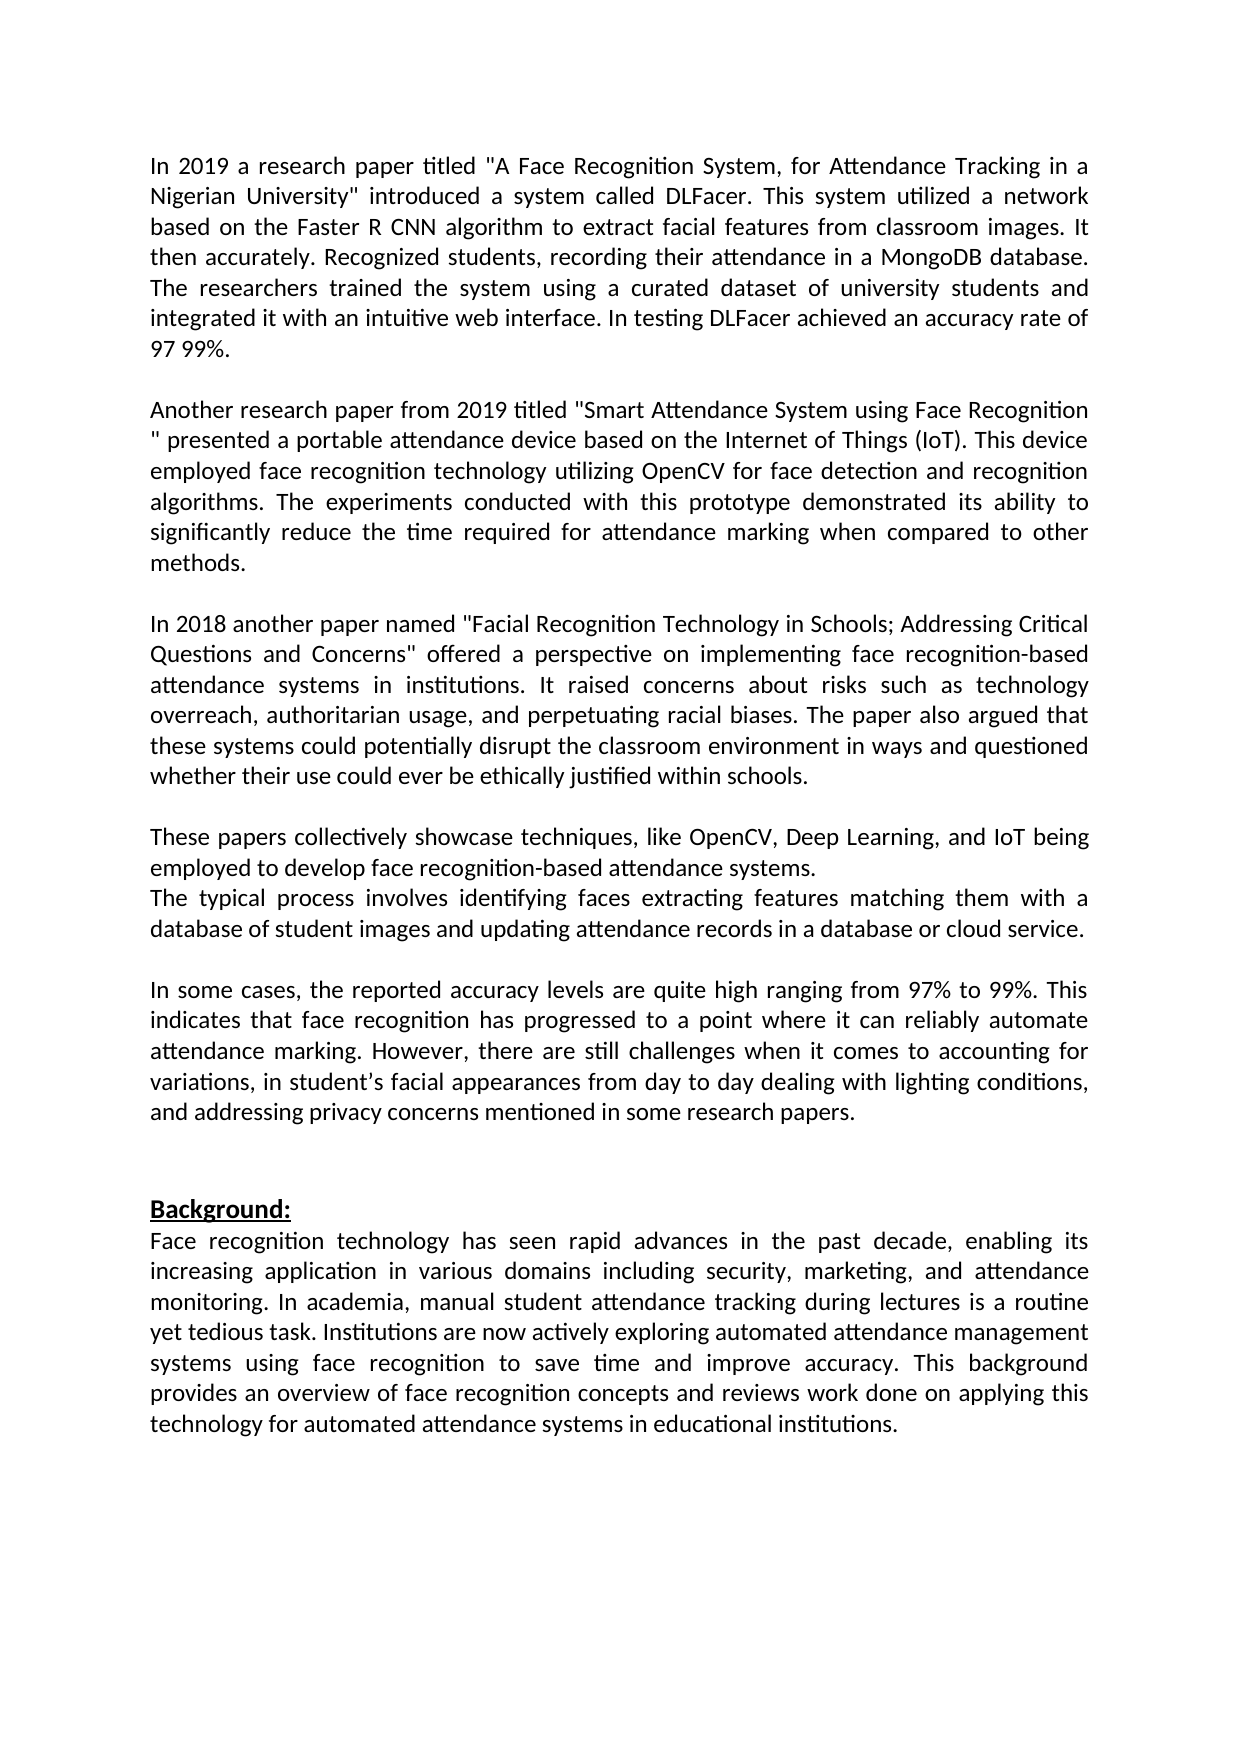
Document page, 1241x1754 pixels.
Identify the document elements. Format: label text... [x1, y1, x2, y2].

text In 2018 another paper named "Facial Recognition Technology in Schools; Addressing Critical Questions and Concerns" offered a perspective on implementing face recognition-based attendance systems in institutions. It raised concerns about risks such as technology overreach, authoritarian usage, and perpetuating racial biases. The paper also argued that these systems could potentially disrupt the classroom environment in ways and questioned whether their use could ever be ethically justified within schools. [150, 608, 1090, 791]
subtitle Background: [150, 1192, 1090, 1225]
text In 2019 a research paper titled "A Face Recognition System, for Attendance Tracking in a Nigerian University" introduced a system called DLFacer. This system utilized a network based on the Faster R CNN algorithm to extract facial features from classroom images. It then accurately. Recognized students, recording their attendance in a MongoDB database. The researchers trained the system using a curated dataset of university students and integrated it with an intuitive web interface. In testing DLFacer achieved an accuracy rate of 97 99%. [150, 150, 1090, 364]
text These papers collectively showcase techniques, like OpenCV, Deep Learning, and IoT being employed to develop face recognition-based attendance systems. [150, 821, 1090, 882]
text The typical process involves identifying faces extracting features matching them with a database of student images and updating attendance records in a database or cloud service. [150, 882, 1090, 943]
text Another research paper from 2019 titled "Smart Attendance System using Face Recognition " presented a portable attendance device based on the Internet of Things (IoT). This device employed face recognition technology utilizing OpenCV for face detection and recognition algorithms. The experiments conducted with this prototype demonstrated its ability to significantly reduce the time required for attendance marking when compared to other methods. [150, 394, 1090, 577]
text Face recognition technology has seen rapid advances in the past decade, enabling its increasing application in various domains including security, marketing, and attendance monitoring. In academia, manual student attendance tracking during lectures is a routine yet tedious task. Institutions are now actively exploring automated attendance management systems using face recognition to save time and improve accuracy. This background provides an overview of face recognition concepts and reviews work done on applying this technology for automated attendance systems in educational institutions. [150, 1225, 1090, 1438]
text In some cases, the reported accuracy levels are quite high ranging from 97% to 99%. This indicates that face recognition has progressed to a point where it can reliably automate attendance marking. However, there are still challenges when it comes to accounting for variations, in student’s facial appearances from day to day dealing with lighting conditions, and addressing privacy concerns mentioned in some research papers. [150, 974, 1090, 1127]
